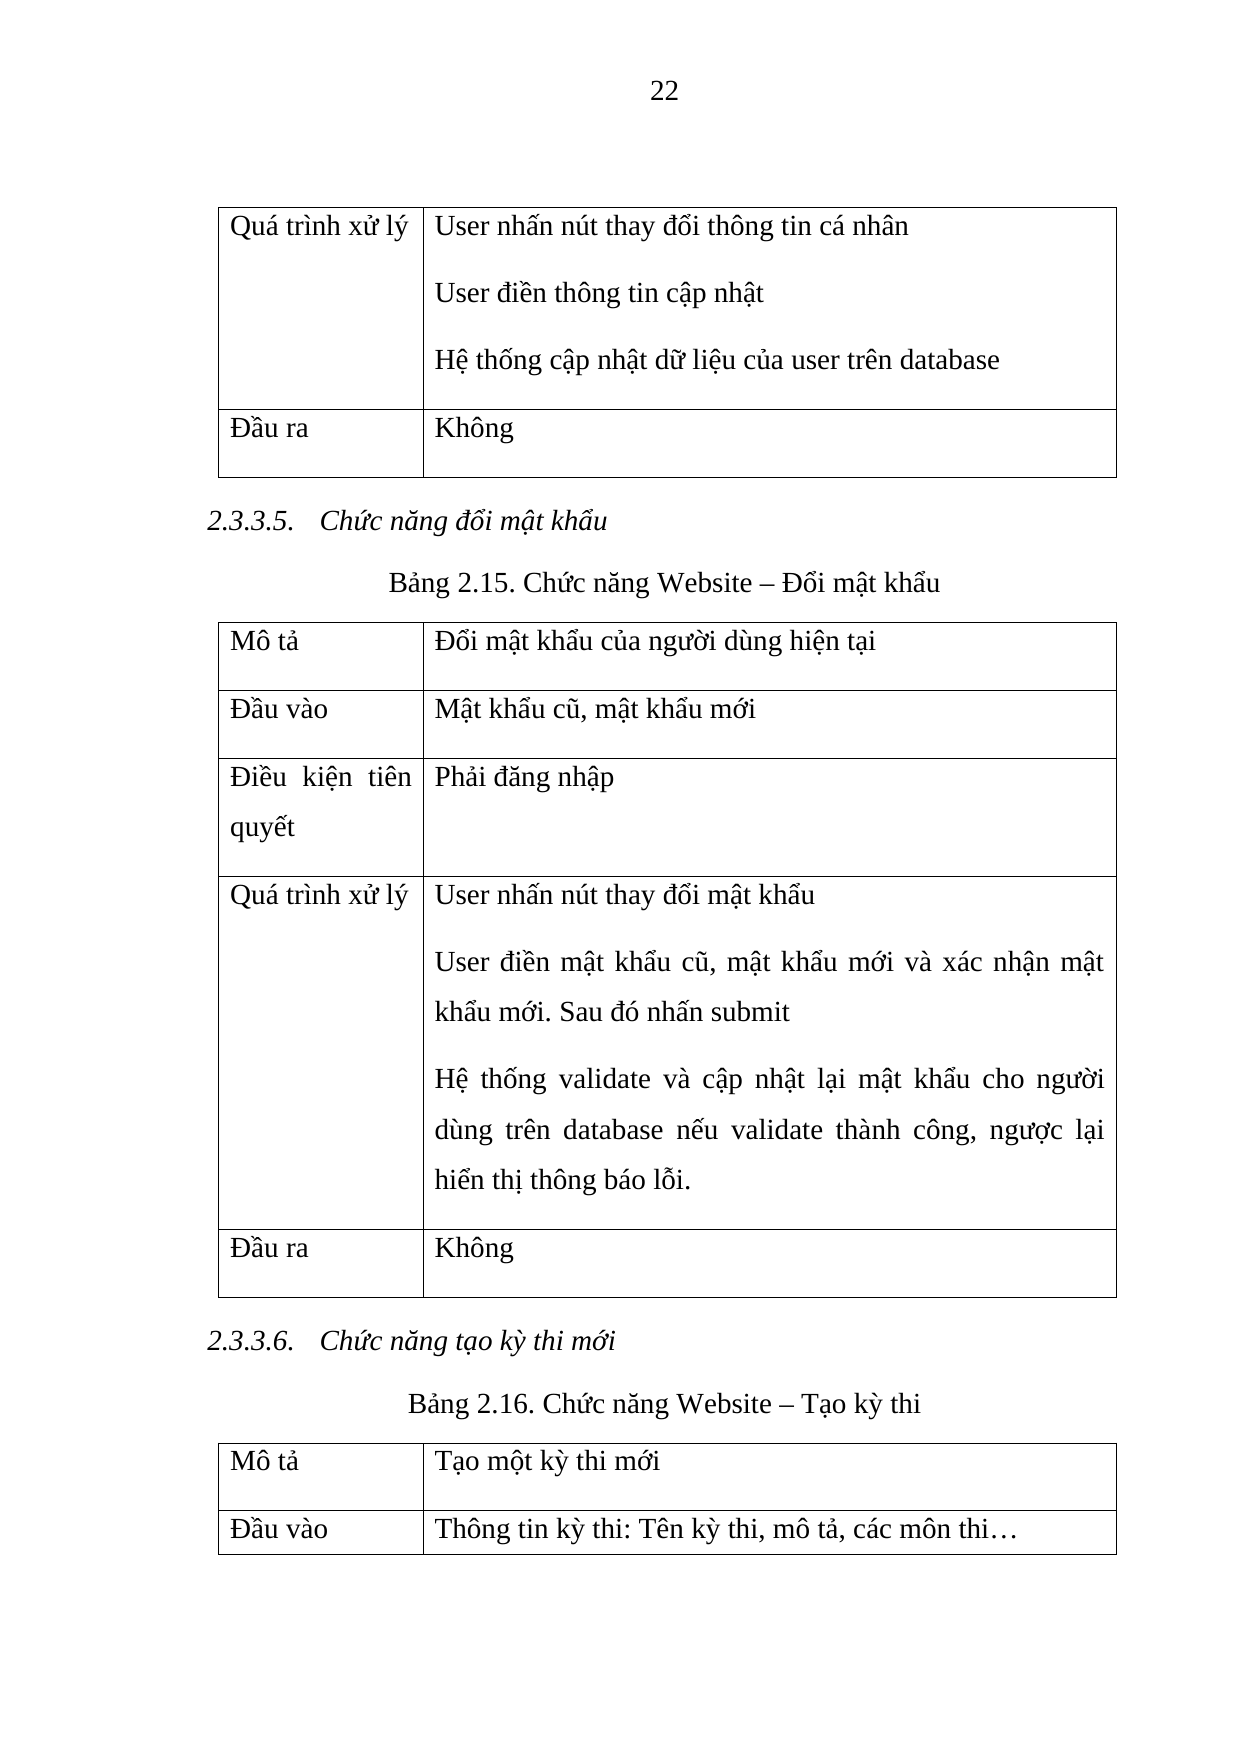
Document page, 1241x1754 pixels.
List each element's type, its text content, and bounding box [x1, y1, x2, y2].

table_cell Quá trình xử lý [219, 208, 423, 409]
table_cell Không [424, 410, 1116, 477]
table_cell Không [424, 1230, 1116, 1297]
table_cell Đầu vào [219, 691, 423, 758]
table_cell User nhấn nút thay đổi mật khẩu User điền mật khẩu cũ, mật khẩu mới và xác nhận mật khẩu mới. Sau đó nhấn submit Hệ thống validate và cập nhật lại mật khẩu cho người dùng trên database nếu validate thành công, ngược lại hiển thị thông báo lỗi. [424, 877, 1116, 1229]
table_header Mô tả [219, 623, 423, 690]
table_header Đổi mật khẩu của người dùng hiện tại [424, 623, 1116, 690]
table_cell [424, 1511, 1116, 1554]
table_header Tạo một kỳ thi mới [424, 1444, 1116, 1510]
table_cell Đầu ra [219, 1230, 423, 1297]
text Bảng 2.16. Chức năng Website – Tạo kỳ thi [207, 1386, 1122, 1419]
table_cell User nhấn nút thay đổi thông tin cá nhân User điền thông tin cập nhật Hệ thống cập nhật dữ liệu của user trên database [424, 208, 1116, 409]
table_cell Đầu ra [219, 410, 423, 477]
table_cell Điều kiện tiên quyết [219, 759, 423, 876]
table_cell Đầu vào [219, 1511, 423, 1554]
table_header Mô tả [219, 1444, 423, 1510]
table_cell Quá trình xử lý [219, 877, 423, 1229]
text Bảng 2.15. Chức năng Website – Đổi mật khẩu [207, 566, 1122, 599]
table_cell Phải đăng nhập [424, 759, 1116, 876]
subtitle Chức năng tạo kỳ thi mới [207, 1323, 1122, 1357]
subtitle Chức năng đổi mật khẩu [207, 503, 1122, 536]
table_cell Mật khẩu cũ, mật khẩu mới [424, 691, 1116, 758]
